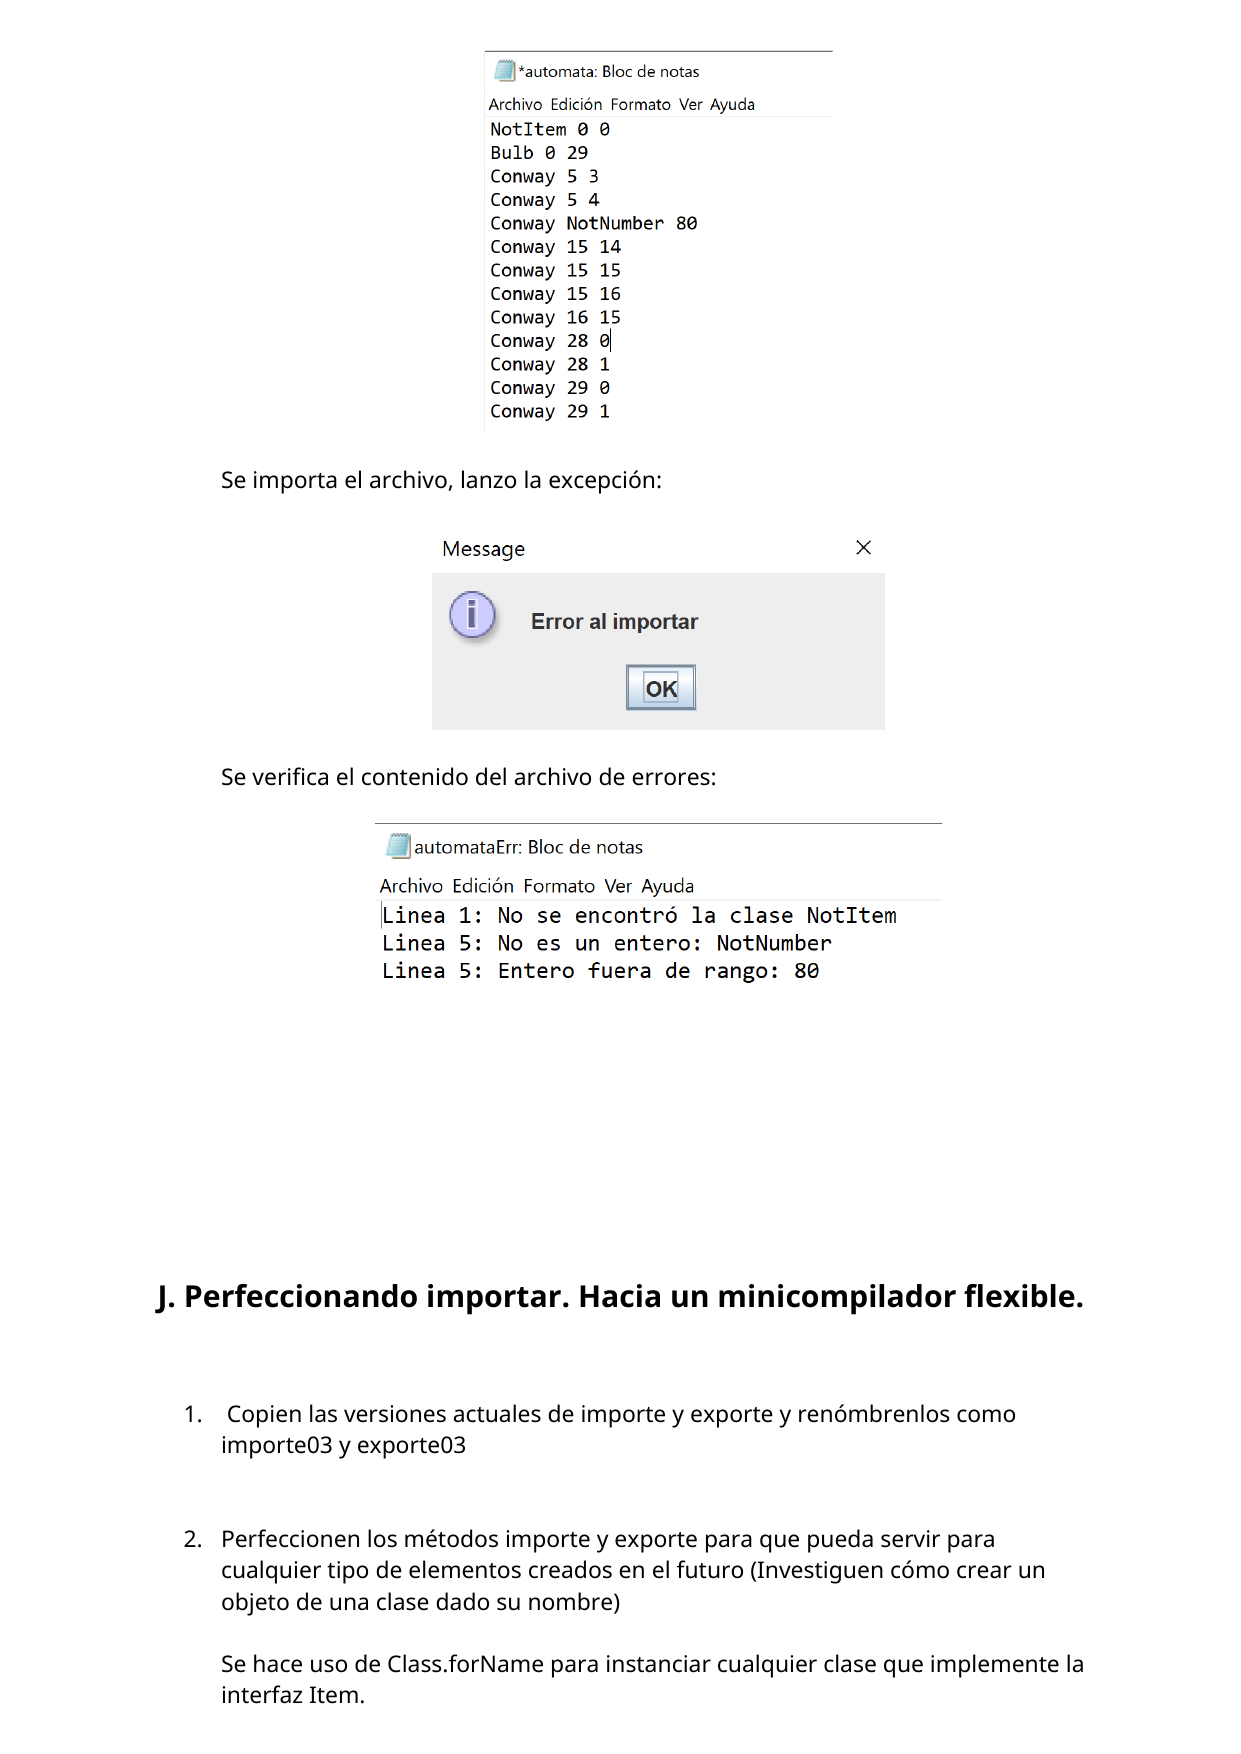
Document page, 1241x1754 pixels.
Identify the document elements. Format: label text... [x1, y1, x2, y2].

text Se hace uso de Class.forName para instanciar cualquier clase que implemente la interfaz Item. [221, 1648, 1096, 1711]
text Se verifica el contenido del archivo de errores: [146, 761, 1096, 792]
picture [484, 50, 833, 433]
subtitle J. Perfeccionando importar. Hacia un minicompilador flexible. [157, 1275, 1096, 1316]
picture [432, 526, 886, 730]
list Perfeccionen los métodos importe y exporte para que pueda servir para cualquier tipo de elementos creados en el futuro (Investiguen cómo crear un objeto de una clase dado su nombre) [183, 1523, 1096, 1617]
list Copien las versiones actuales de importe y exporte y renómbrenlos como importe03 y exporte03 [183, 1398, 1096, 1461]
picture [375, 823, 943, 994]
text Se importa el archivo, lanzo la excepción: [146, 463, 1096, 495]
